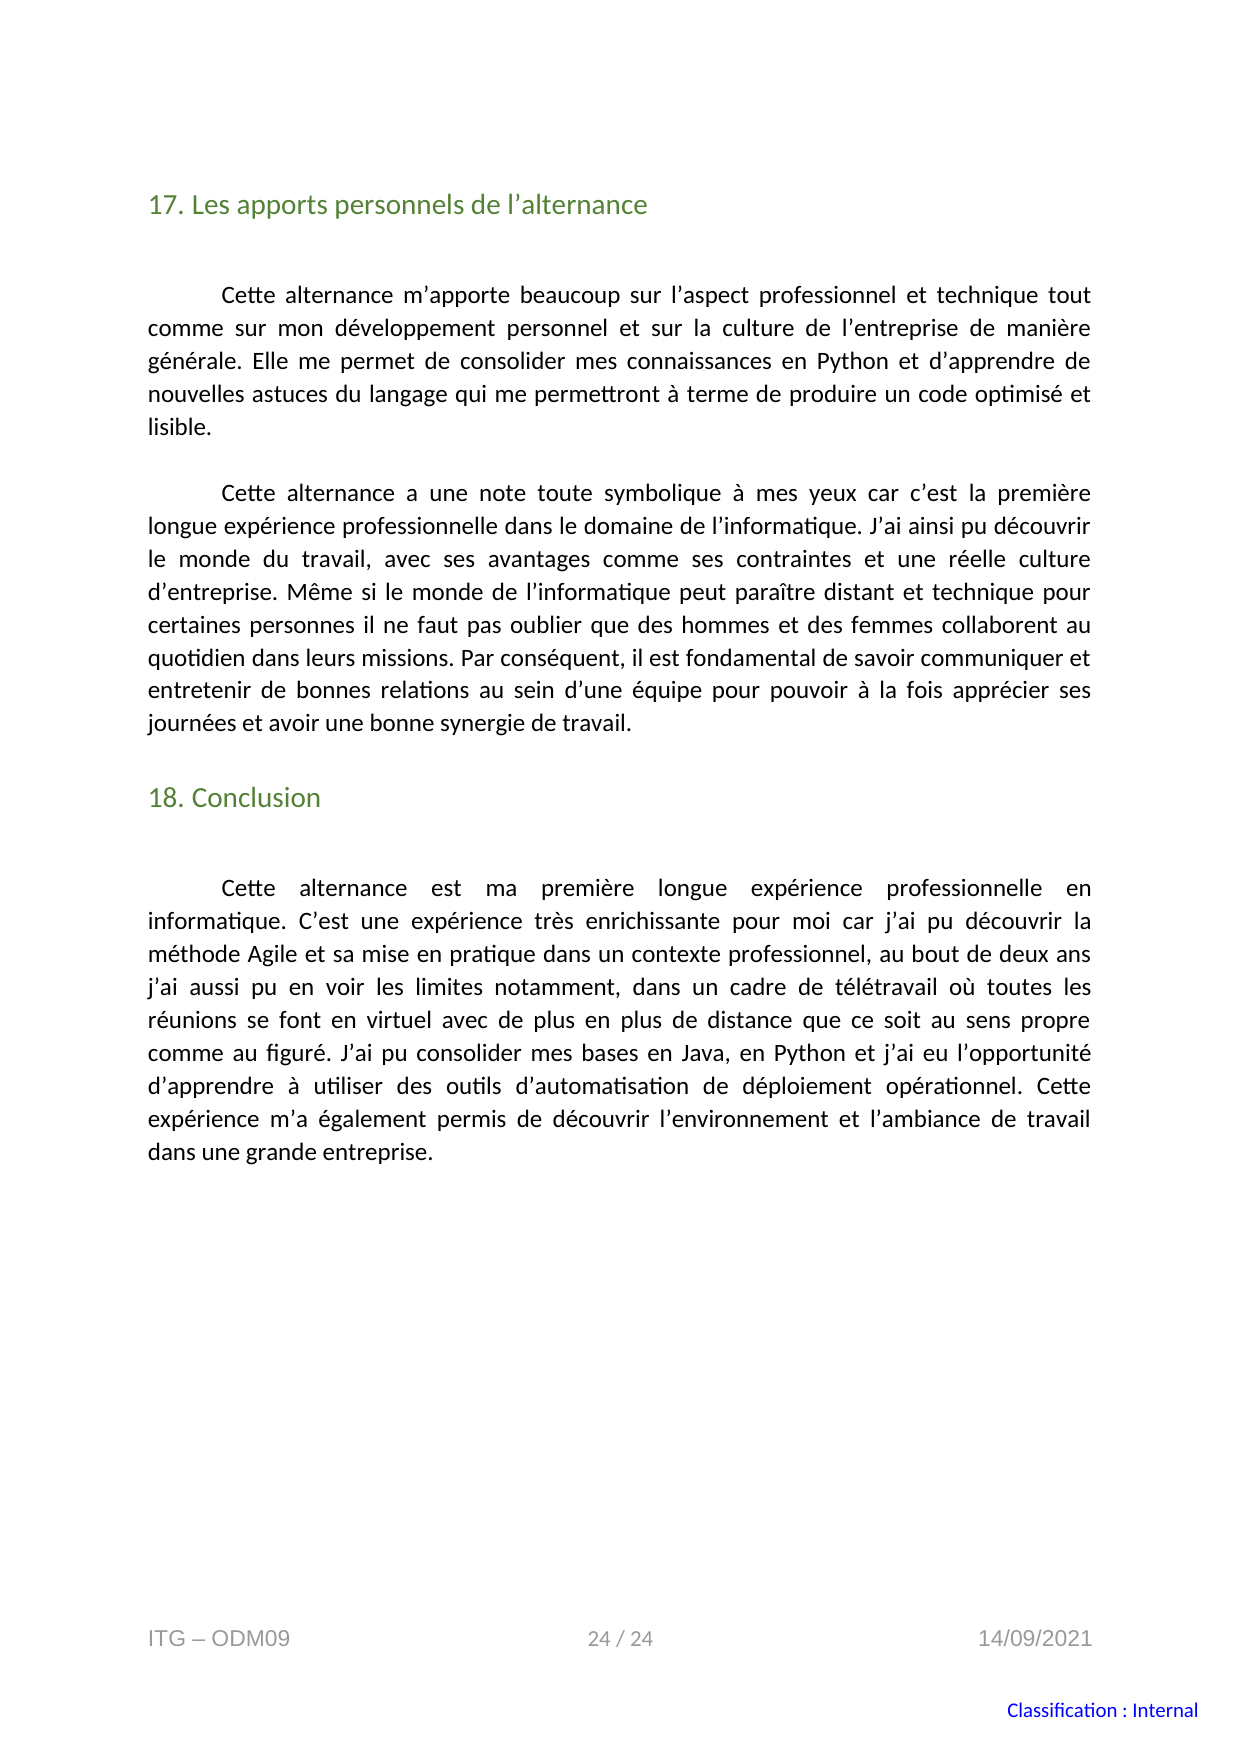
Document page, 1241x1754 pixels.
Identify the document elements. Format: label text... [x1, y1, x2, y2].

subtitle Conclusion [148, 779, 1093, 814]
text Cette alternance m’apporte beaucoup sur l’aspect professionnel et technique tout comme sur mon développement personnel et sur la culture de l’entreprise de manière générale. Elle me permet de consolider mes connaissances en Python et d’apprendre de nouvelles astuces du langage qui me permettront à terme de produire un code optimisé et lisible. [148, 279, 1093, 442]
text Cette alternance a une note toute symbolique à mes yeux car c’est la première longue expérience professionnelle dans le domaine de l’informatique. J’ai ainsi pu découvrir le monde du travail, avec ses avantages comme ses contraintes et une réelle culture d’entreprise. Même si le monde de l’informatique peut paraître distant et technique pour certaines personnes il ne faut pas oublier que des hommes et des femmes collaborent au quotidien dans leurs missions. Par conséquent, il est fondamental de savoir communiquer et entretenir de bonnes relations au sein d’une équipe pour pouvoir à la fois apprécier ses journées et avoir une bonne synergie de travail. [148, 477, 1093, 738]
text Cette alternance est ma première longue expérience professionnelle en informatique. C’est une expérience très enrichissante pour moi car j’ai pu découvrir la méthode Agile et sa mise en pratique dans un contexte professionnel, au bout de deux ans j’ai aussi pu en voir les limites notamment, dans un cadre de télétravail où toutes les réunions se font en virtuel avec de plus en plus de distance que ce soit au sens propre comme au figuré. J’ai pu consolider mes bases en Java, en Python et j’ai eu l’opportunité d’apprendre à utiliser des outils d’automatisation de déploiement opérationnel. Cette expérience m’a également permis de découvrir l’environnement et l’ambiance de travail dans une grande entreprise. [148, 872, 1093, 1166]
subtitle Les apports personnels de l’alternance [148, 186, 1093, 222]
